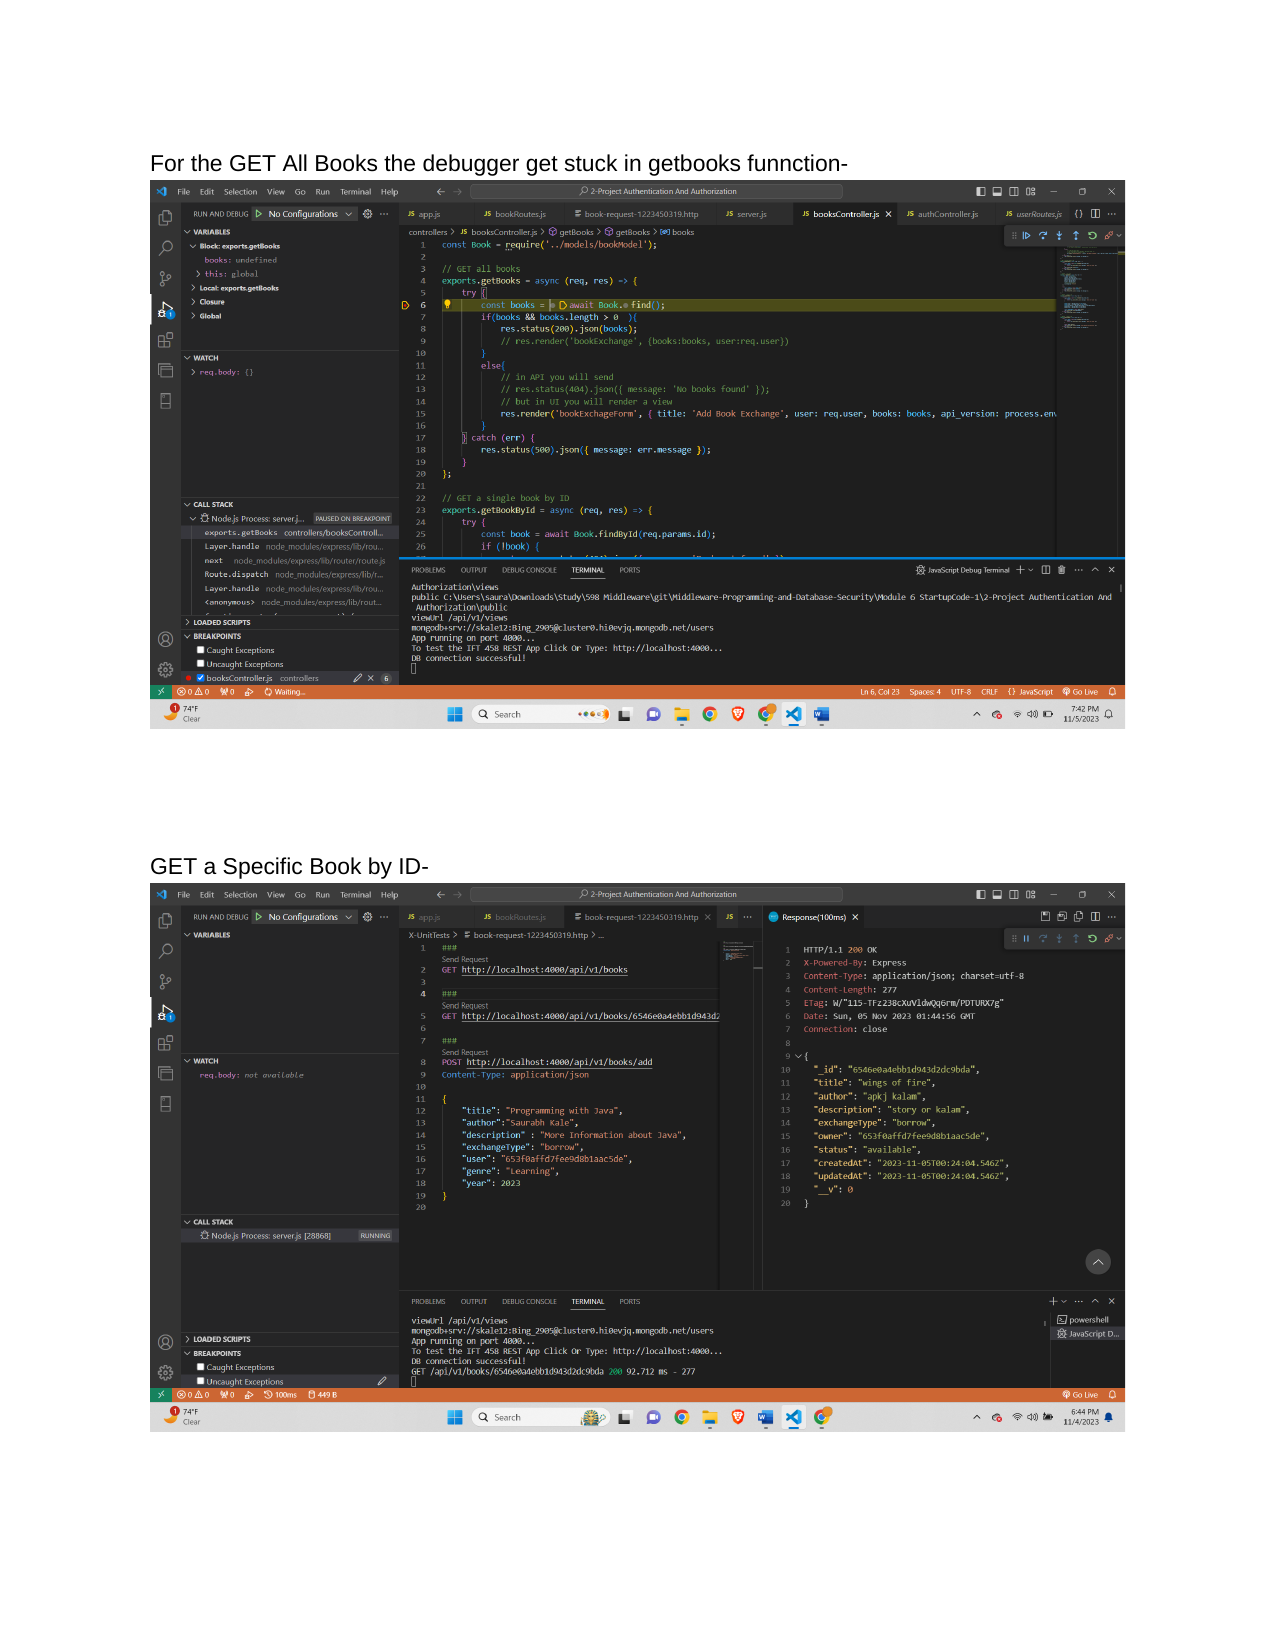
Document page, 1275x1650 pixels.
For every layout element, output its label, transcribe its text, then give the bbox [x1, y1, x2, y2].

picture [150, 883, 1125, 1432]
text GET a Specific Book by ID- [150, 853, 1125, 880]
picture [150, 180, 1125, 729]
text For the GET All Books the debugger get stuck in getbooks funnction- [150, 150, 1125, 176]
